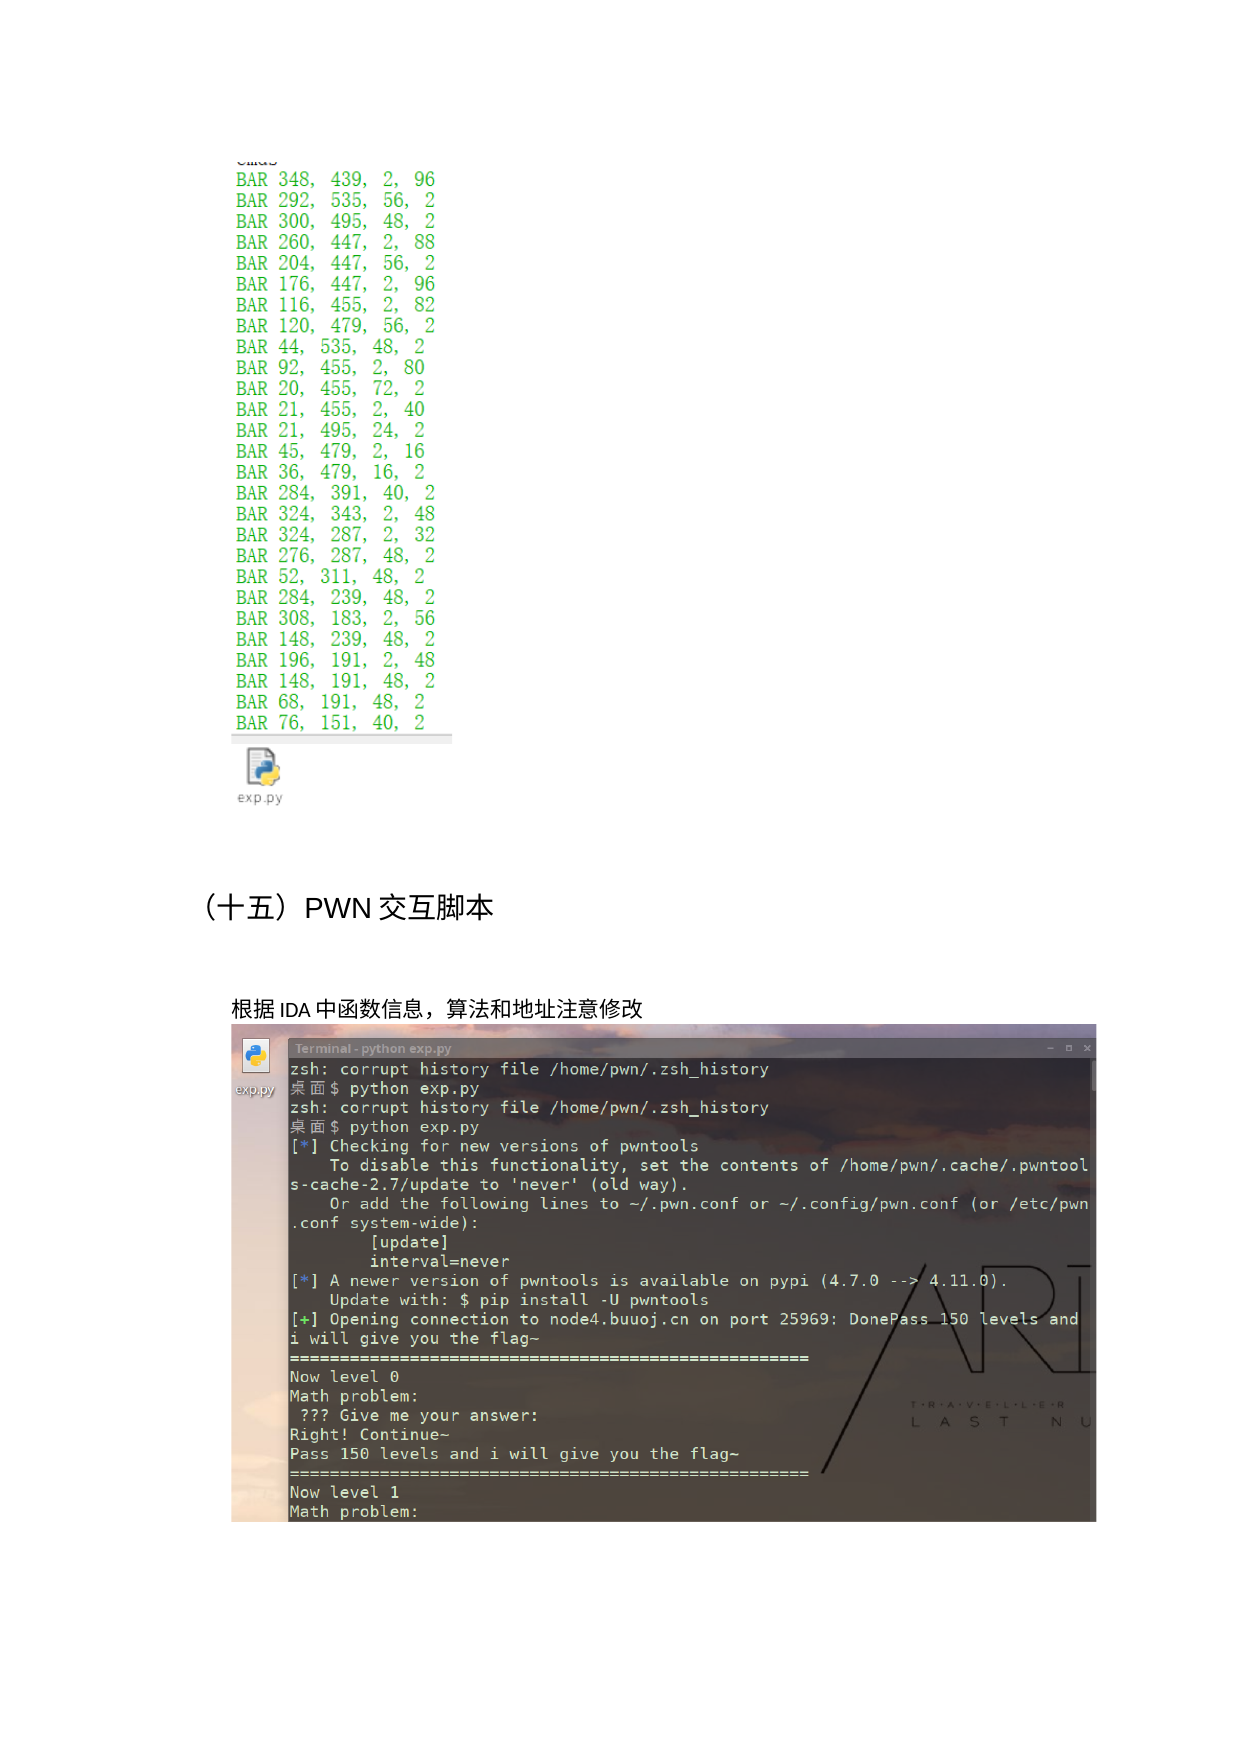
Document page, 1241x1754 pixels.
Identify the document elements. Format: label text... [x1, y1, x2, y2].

subtitle （十五）PWN交互脚本 [187, 874, 1053, 939]
picture [231, 162, 453, 744]
list 根据IDA中函数信息，算法和地址注意修改 [187, 992, 1053, 1024]
picture [231, 1024, 1097, 1522]
